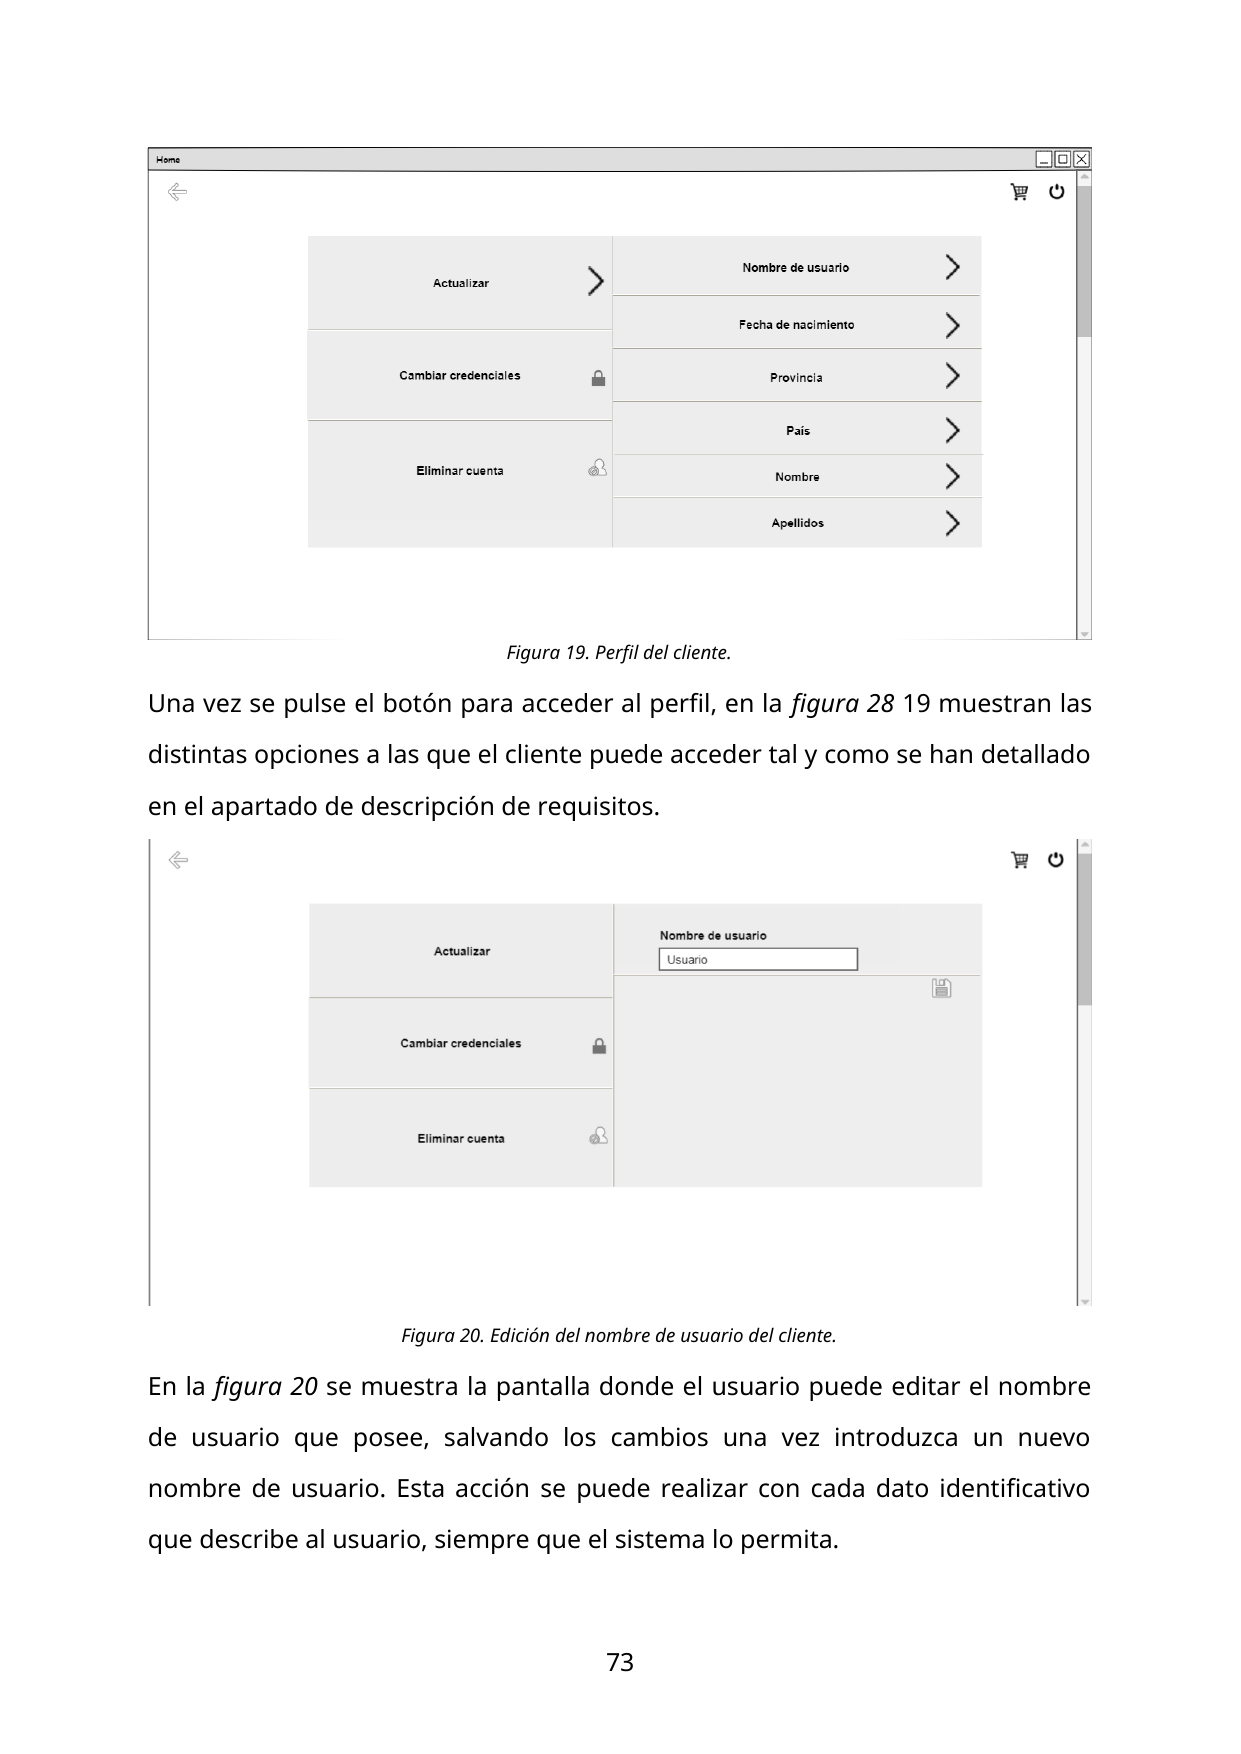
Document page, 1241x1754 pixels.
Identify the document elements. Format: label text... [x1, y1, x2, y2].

text En la figura 20 se muestra la pantalla donde el usuario puede editar el nombre de usuario que posee, salvando los cambios una vez introduzca un nuevo nombre de usuario. Esta acción se puede realizar con cada dato identificativo que describe al usuario, siempre que el sistema lo permita. [148, 1369, 1092, 1556]
text Figura 19. Perfil del cliente. [148, 640, 1092, 665]
picture [147, 147, 1092, 640]
picture [147, 839, 1092, 1306]
text Figura 20. Edición del nombre de usuario del cliente. [148, 1322, 1092, 1348]
text Una vez se pulse el botón para acceder al perfil, en la figura 28 19 muestran las distintas opciones a las que el cliente puede acceder tal y como se han detallado en el apartado de descripción de requisitos. [148, 686, 1092, 822]
